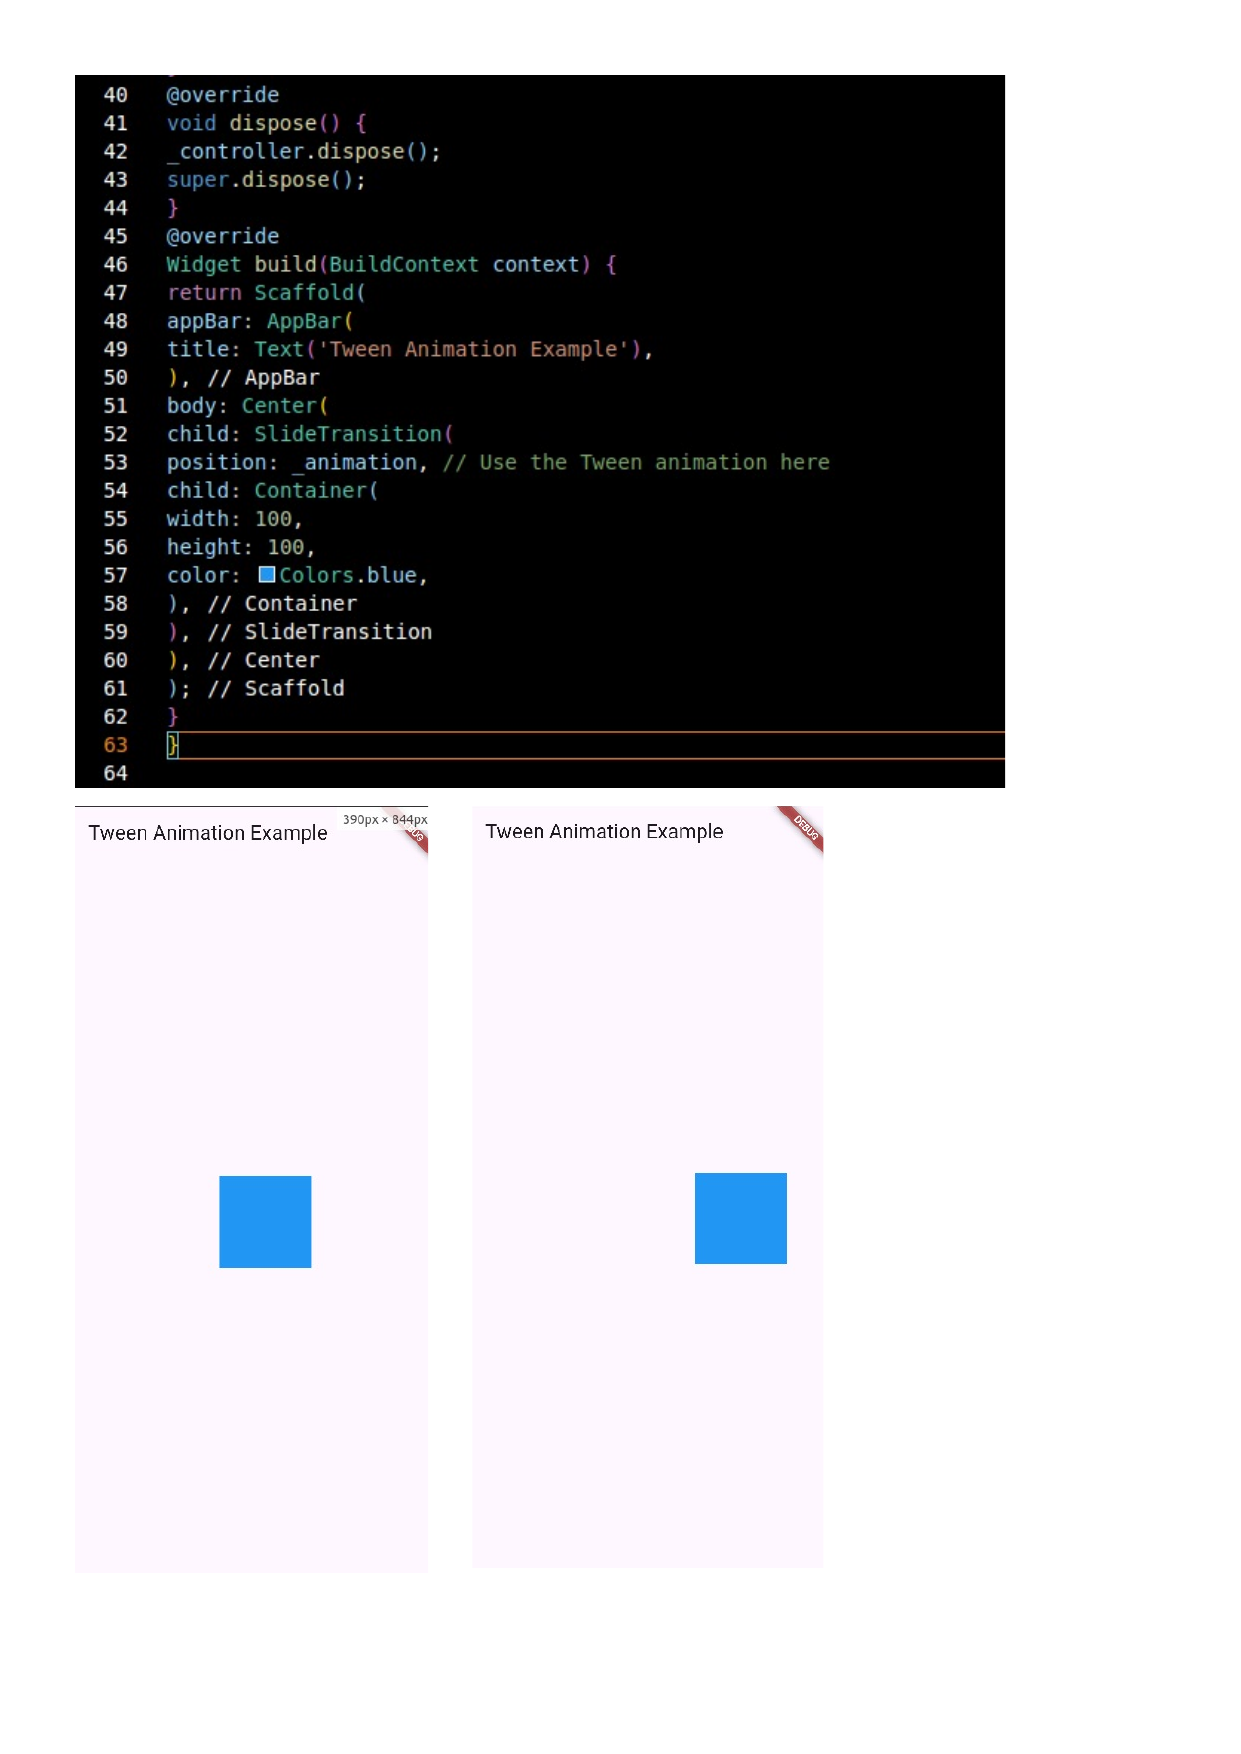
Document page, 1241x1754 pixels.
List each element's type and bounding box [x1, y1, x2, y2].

picture [75, 806, 429, 1573]
picture [472, 806, 824, 1568]
picture [75, 75, 1006, 788]
